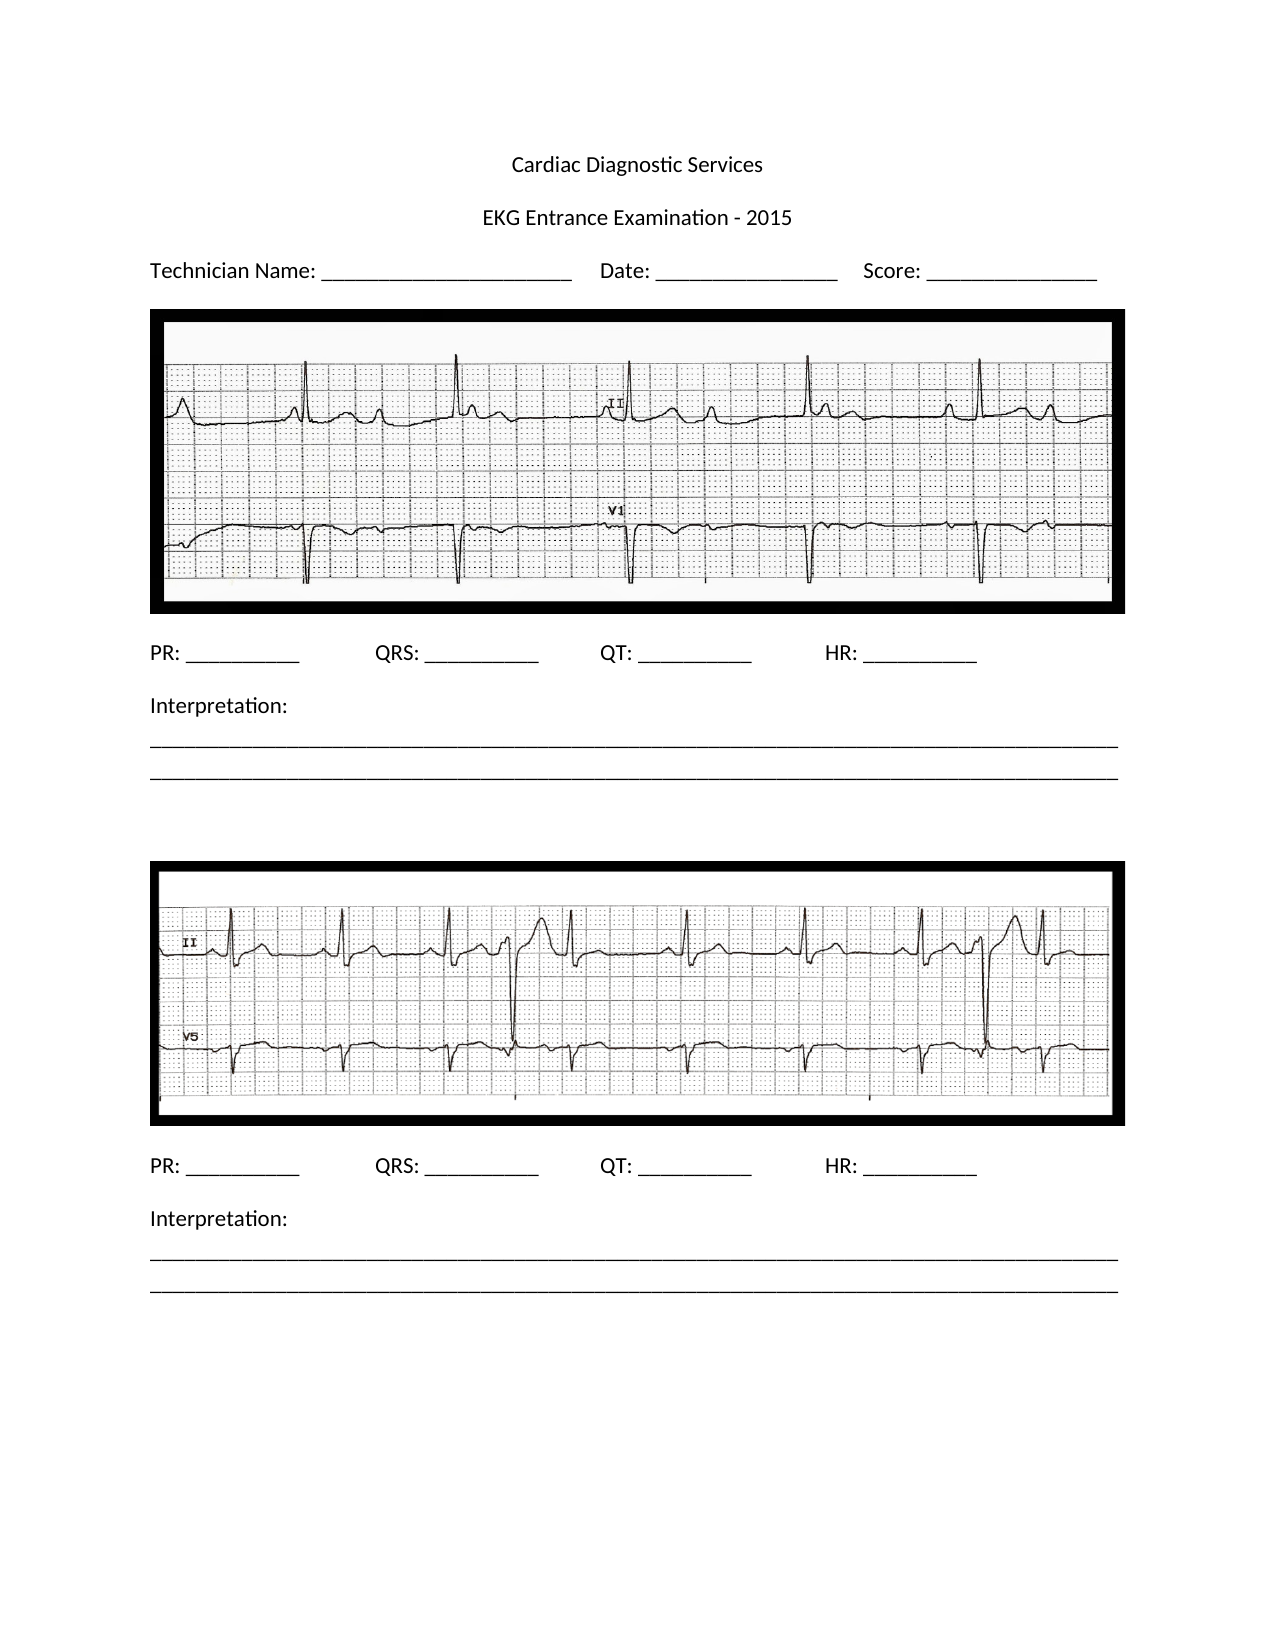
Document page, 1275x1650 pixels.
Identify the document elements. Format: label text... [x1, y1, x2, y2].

text EKG Entrance Examination - 2015 [150, 203, 1125, 231]
text Technician Name: ______________________ Date: ________________ Score: _______________ [150, 256, 1125, 284]
text PR: __________ QRS: __________ QT: __________ HR: __________ [150, 1151, 1125, 1179]
text Interpretation: __________________________________________________________________________________________________________________________________________________________________________ [150, 1204, 1125, 1296]
text PR: __________ QRS: __________ QT: __________ HR: __________ [150, 638, 1125, 666]
text Interpretation: __________________________________________________________________________________________________________________________________________________________________________ [150, 691, 1125, 783]
picture [150, 861, 1125, 1126]
text Cardiac Diagnostic Services [150, 150, 1125, 178]
picture [150, 309, 1125, 614]
